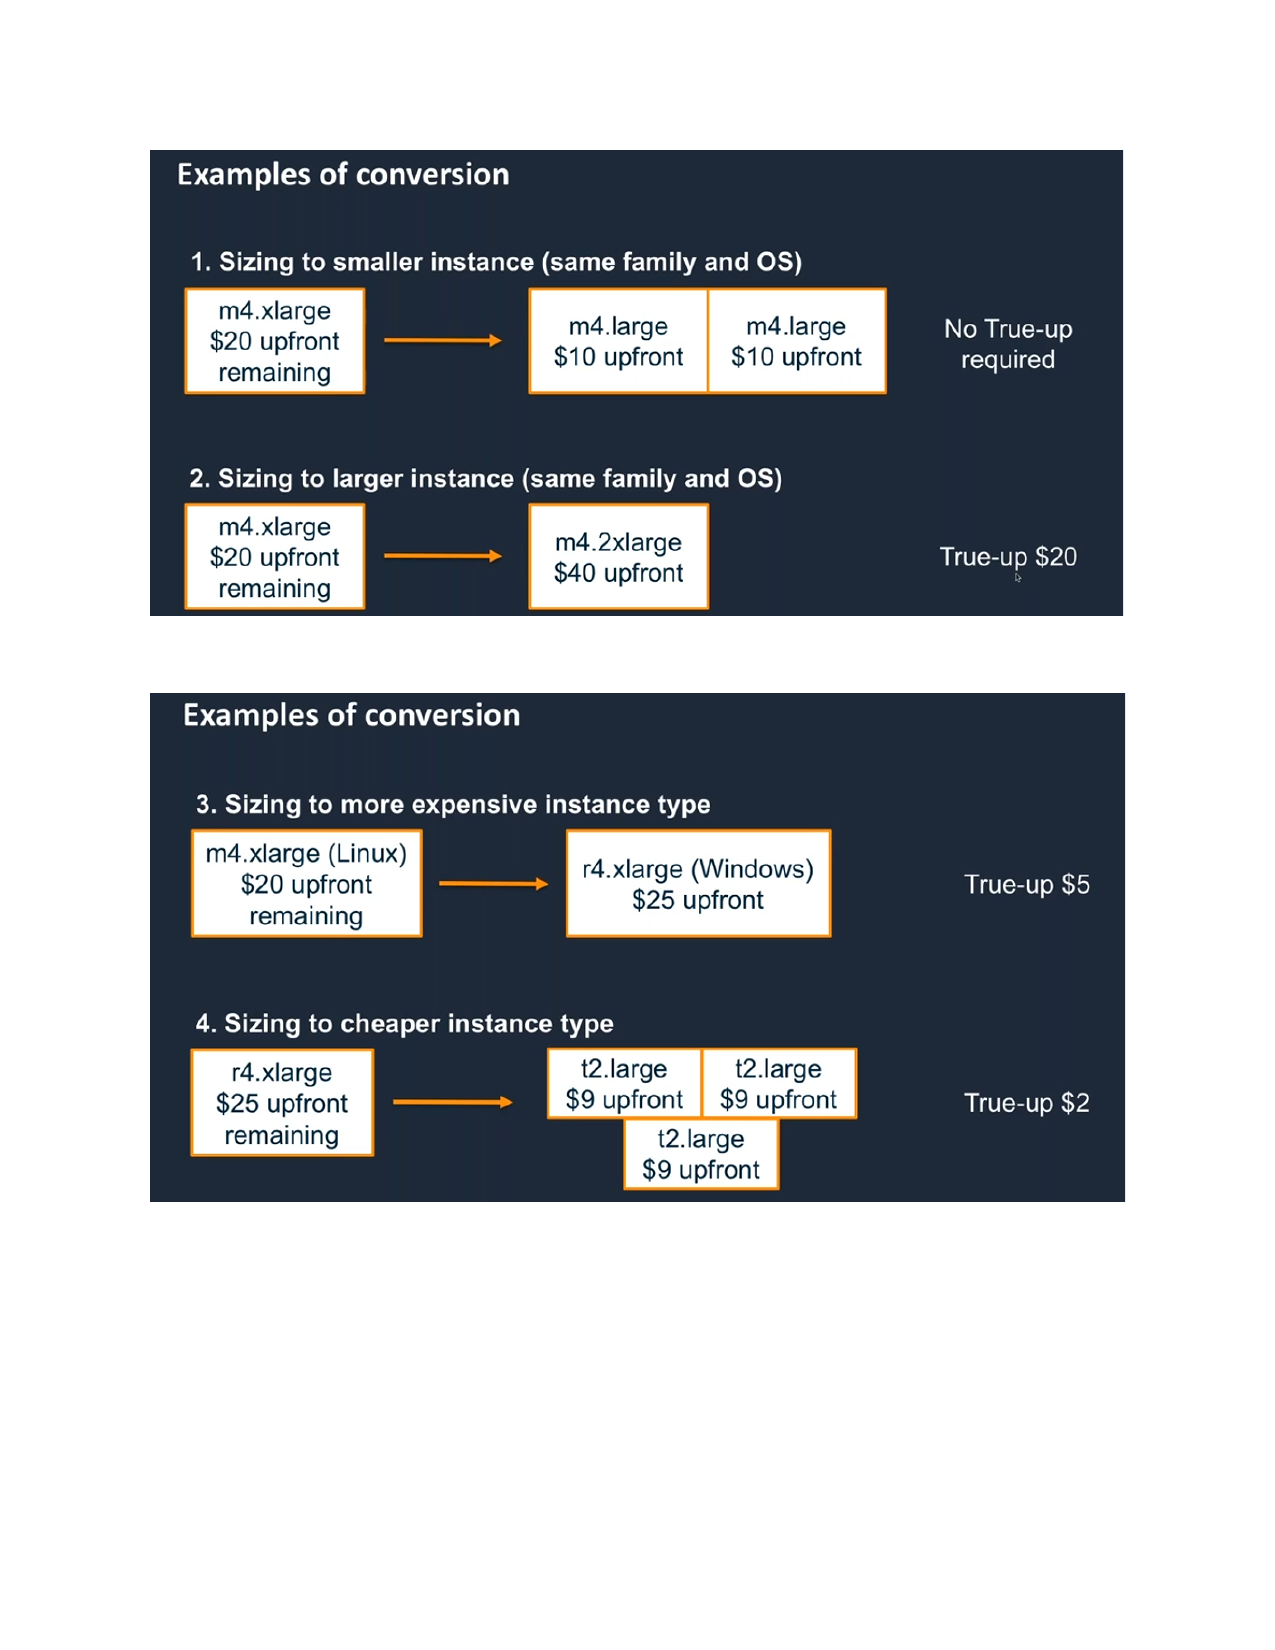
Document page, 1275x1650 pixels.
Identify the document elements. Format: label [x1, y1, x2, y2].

picture [150, 150, 1124, 616]
picture [150, 693, 1125, 1202]
